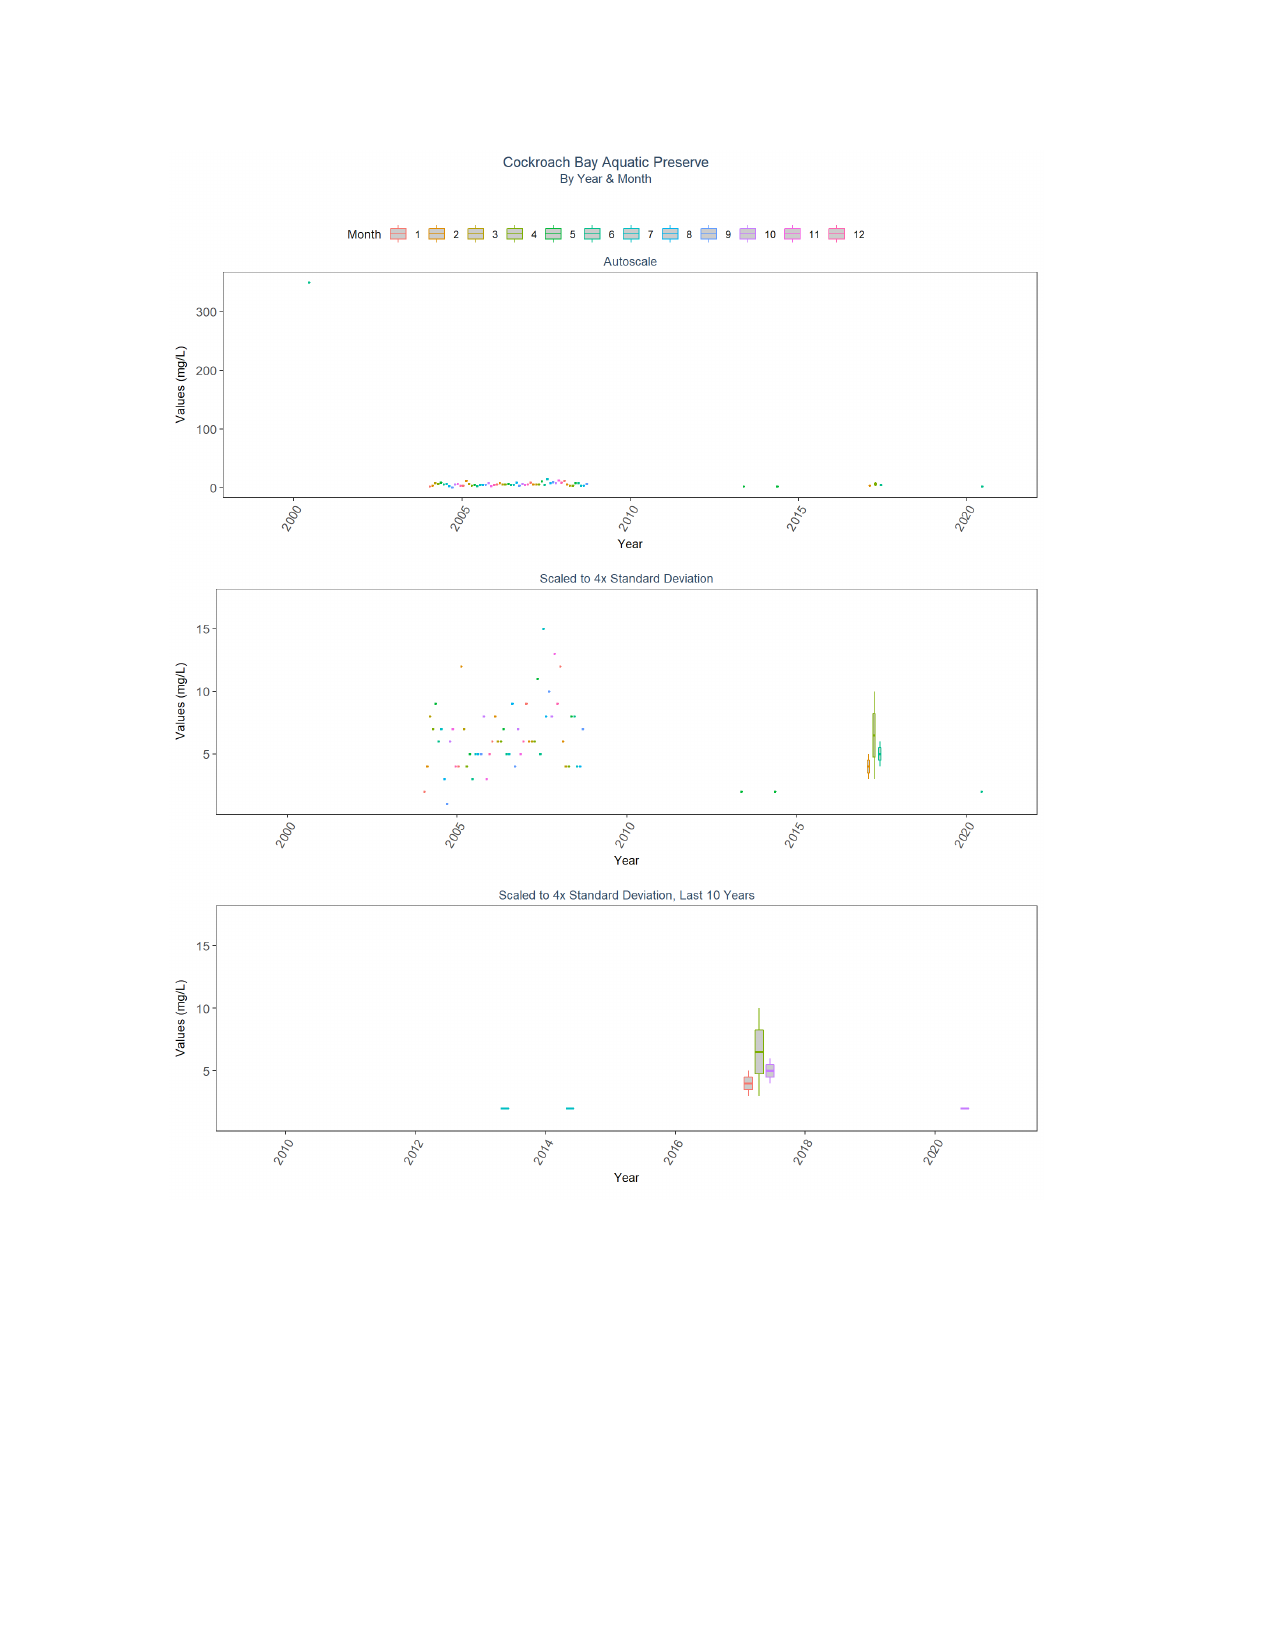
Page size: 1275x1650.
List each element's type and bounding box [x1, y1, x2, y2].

picture [168, 150, 1044, 1200]
